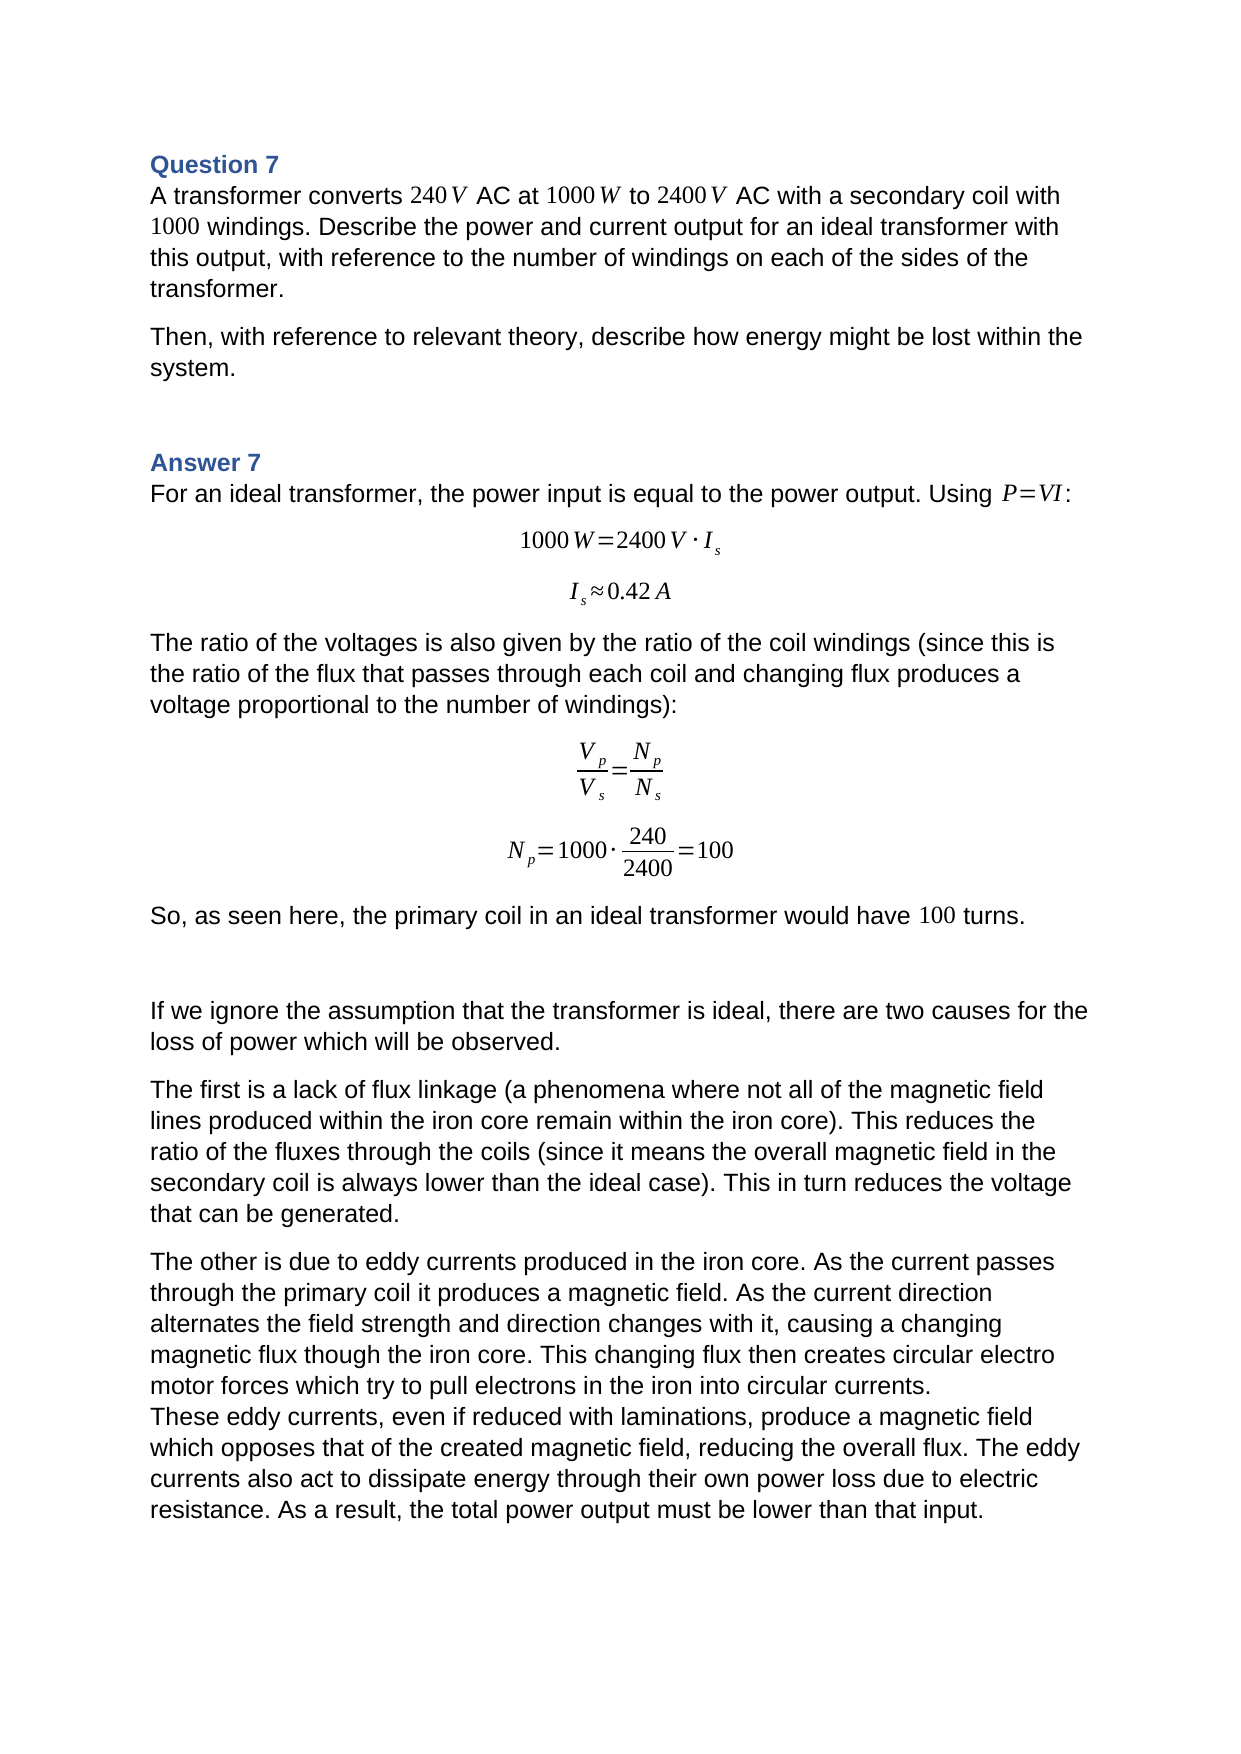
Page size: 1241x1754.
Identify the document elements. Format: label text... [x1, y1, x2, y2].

subtitle Question 7 [150, 150, 1090, 179]
text So, as seen here, the primary coil in an ideal transformer would have turns. [150, 901, 1090, 929]
text The first is a lack of flux linkage (a phenomena where not all of the magnetic field lines produced within the iron core remain within the iron core). This reduces the ratio of the fluxes through the coils (since it means the overall magnetic field in the secondary coil is always lower than the ideal case). This in turn reduces the voltage that can be generated. [150, 1075, 1090, 1228]
text The ratio of the voltages is also given by the ratio of the coil windings (since this is the ratio of the flux that passes through each coil and changing flux produces a voltage proportional to the number of windings): [150, 628, 1090, 718]
text The other is due to eddy currents produced in the iron core. As the current passes through the primary coil it produces a magnetic field. As the current direction alternates the field strength and direction changes with it, causing a changing magnetic flux though the iron core. This changing flux then creates circular electro motor forces which try to pull electrons in the iron into circular currents. These eddy currents, even if reduced with laminations, produce a magnetic field which opposes that of the created magnetic field, reducing the overall flux. The eddy currents also act to dissipate energy through their own power loss due to electric resistance. As a result, the total power output must be lower than that input. [150, 1247, 1090, 1524]
text A transformer converts AC at to AC with a secondary coil with windings. Describe the power and current output for an ideal transformer with this output, with reference to the number of windings on each of the sides of the transformer. [150, 181, 1090, 303]
text For an ideal transformer, the power input is equal to the power output. Using : [150, 479, 1090, 508]
text If we ignore the assumption that the transformer is ideal, there are two causes for the loss of power which will be observed. [150, 996, 1090, 1056]
text Then, with reference to relevant theory, describe how energy might be lost within the system. [150, 322, 1090, 382]
subtitle Answer 7 [150, 448, 1090, 477]
